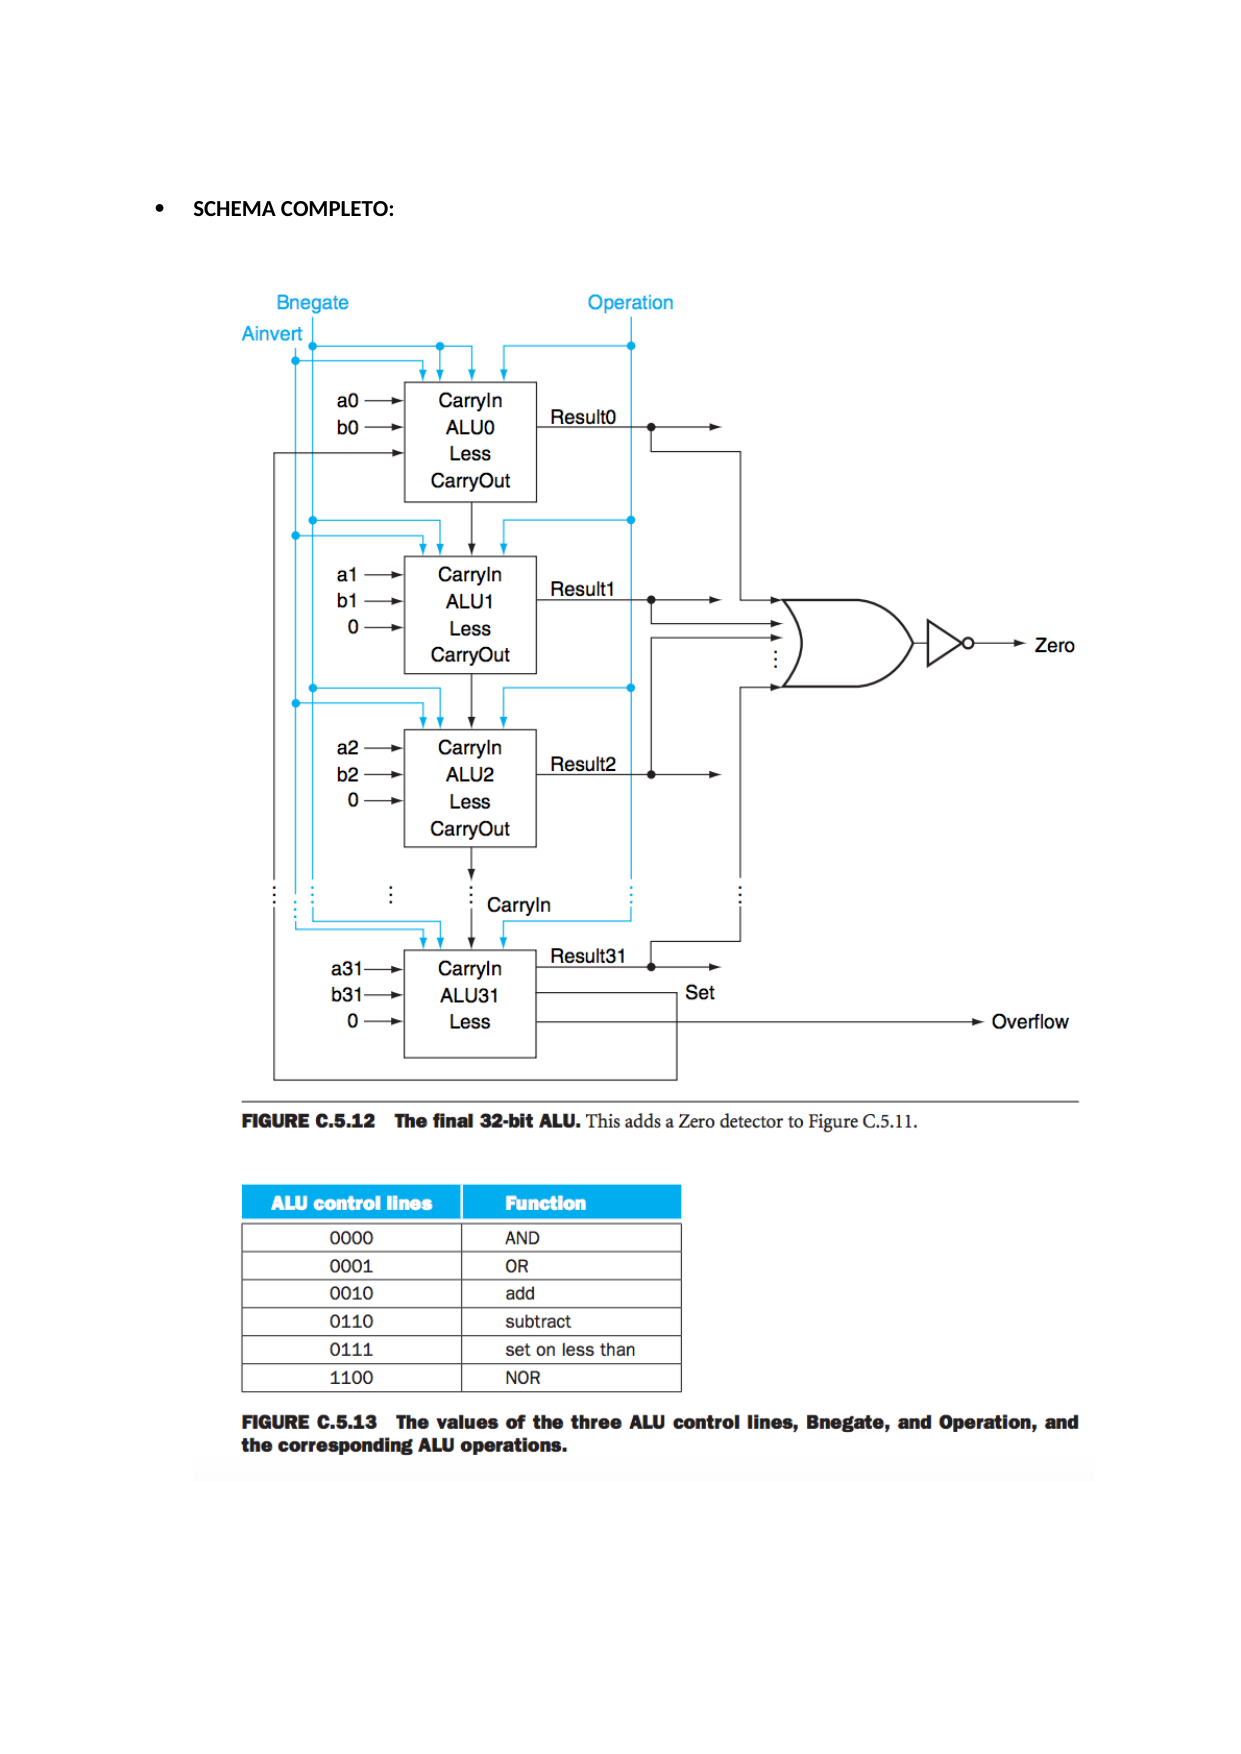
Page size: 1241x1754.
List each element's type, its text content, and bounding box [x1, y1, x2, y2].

picture [193, 255, 1096, 1482]
list SCHEMA COMPLETO: [156, 194, 1122, 222]
